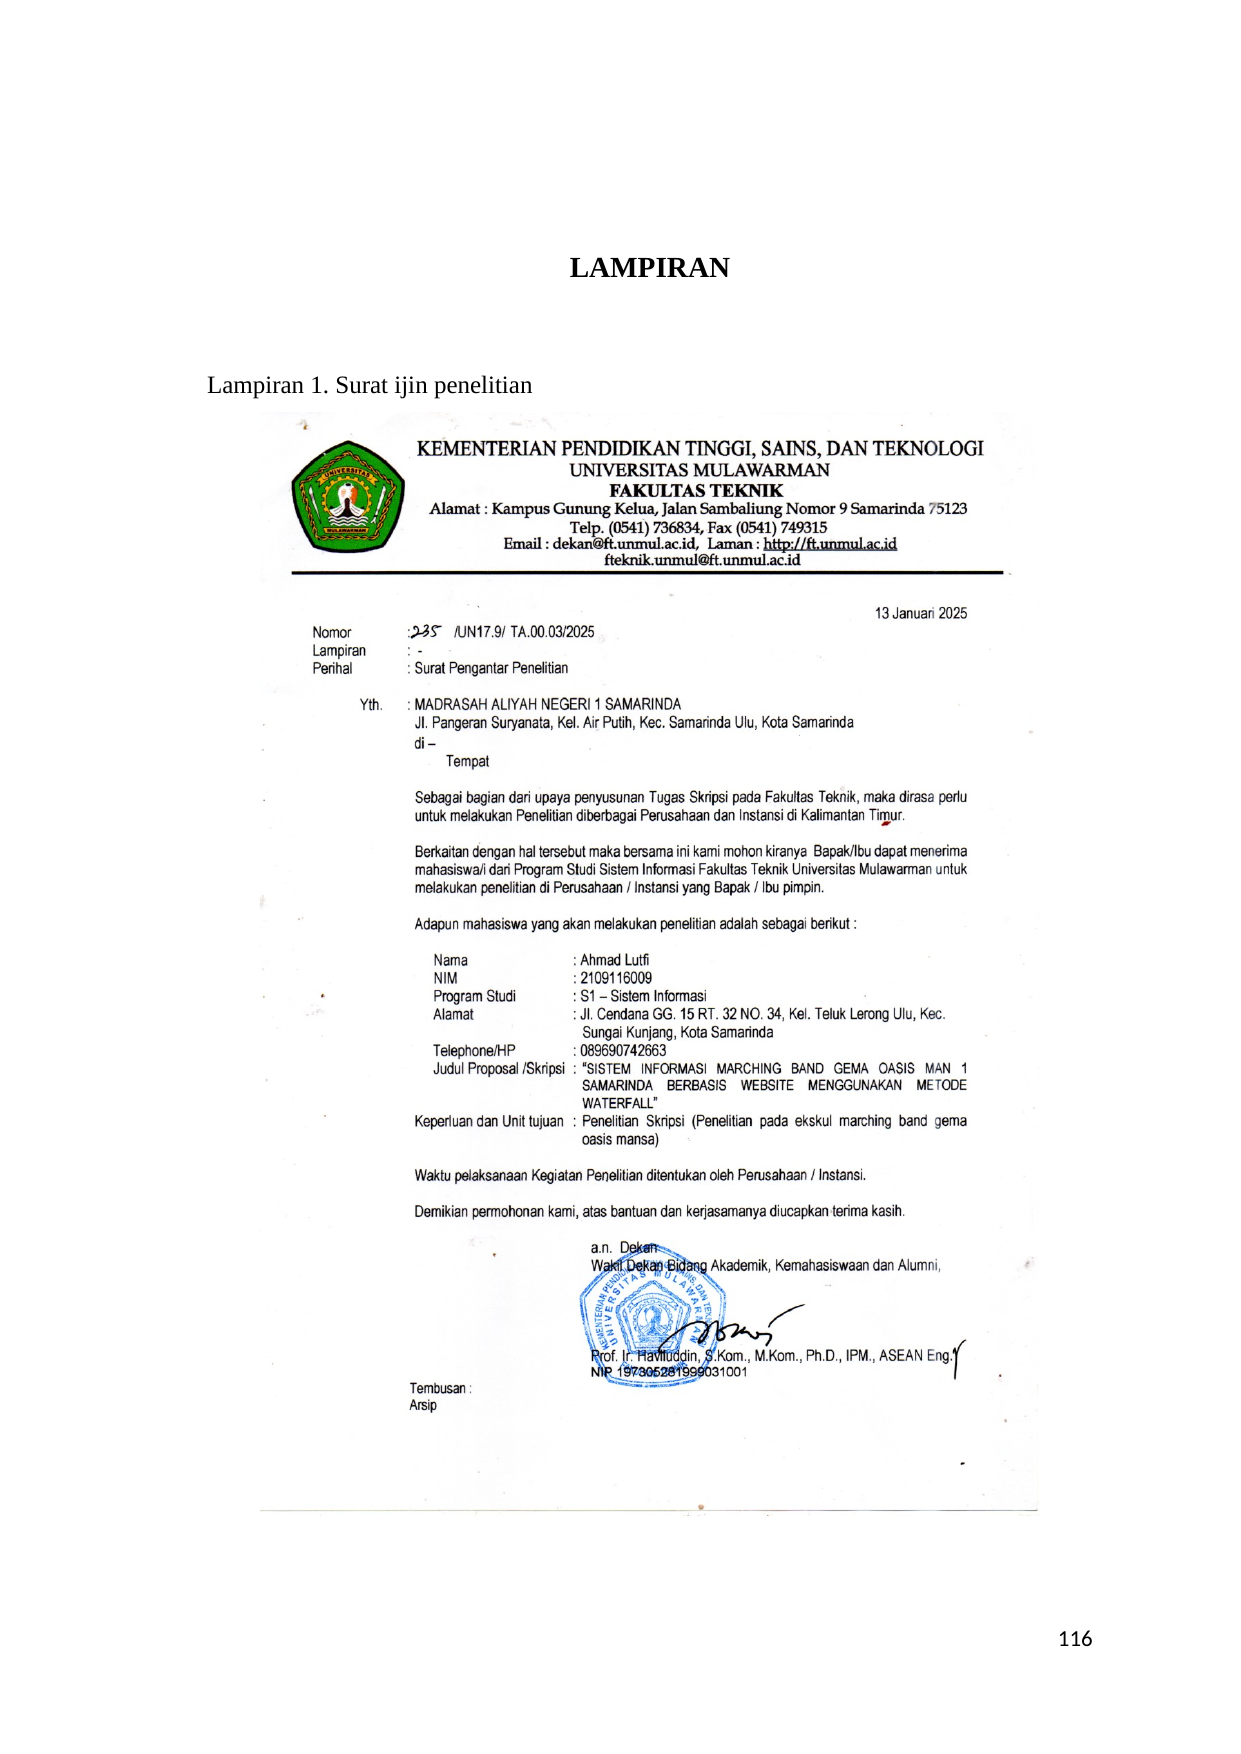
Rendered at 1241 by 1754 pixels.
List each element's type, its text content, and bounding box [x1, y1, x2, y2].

subtitle Lampiran 1. Surat ijin penelitian [207, 370, 1092, 398]
subtitle LAMPIRAN [207, 250, 1092, 283]
picture [259, 412, 1040, 1516]
